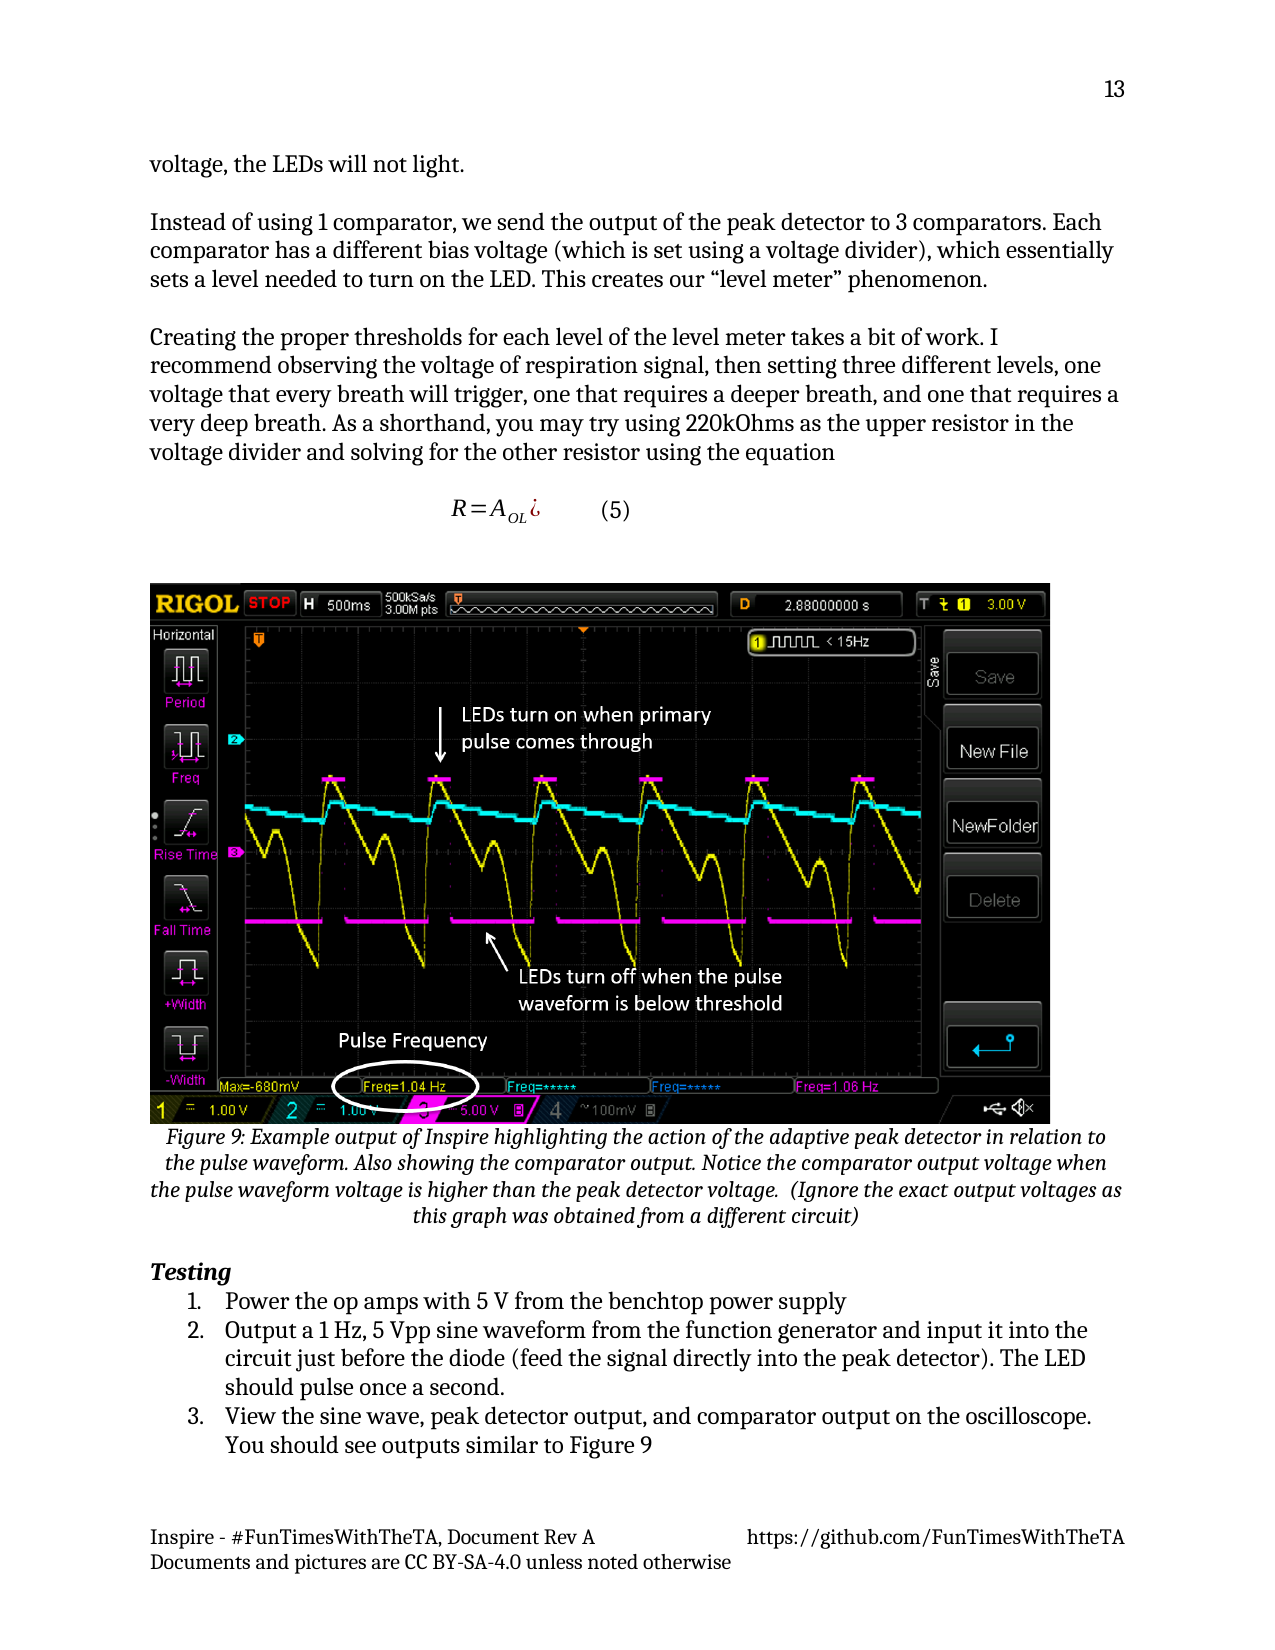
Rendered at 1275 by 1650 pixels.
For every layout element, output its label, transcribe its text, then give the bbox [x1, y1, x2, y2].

list View the sine wave, peak detector output, and comparator output on the oscilloscope. You should see outputs similar to Figure 9 [187, 1402, 1125, 1459]
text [150, 150, 1125, 179]
picture [150, 583, 1050, 1124]
text Figure 9: Example output of Inspire highlighting the action of the adaptive peak detector in relation to the pulse waveform. Also showing the comparator output. Notice the comparator output voltage when the pulse waveform voltage is higher than the peak detector voltage. (Ignore the exact output voltages as this graph was obtained from a different circuit) [150, 1124, 1125, 1229]
text Instead of using 1 comparator, we send the output of the peak detector to 3 comparators. Each comparator has a different bias voltage (which is set using a voltage divider), which essentially sets a level needed to turn on the LED. This creates our “level meter” phenomenon. [150, 207, 1125, 294]
text (5) [150, 495, 1125, 526]
text Creating the proper thresholds for each level of the level meter takes a bit of work. I recommend observing the voltage of respiration signal, then setting three different levels, one voltage that every breath will trigger, one that requires a deeper breath, and one that requires a very deep breath. As a shorthand, you may try using 220kOhms as the upper resistor in the voltage divider and solving for the other resistor using the equation [150, 322, 1125, 466]
list Output a 1 Hz, 5 Vpp sine waveform from the function generator and input it into the circuit just before the diode (feed the signal directly into the peak detector). The LED should pulse once a second. [187, 1316, 1125, 1402]
list Power the op amps with 5 V from the benchtop power supply [187, 1287, 1125, 1316]
text Testing [150, 1258, 1125, 1287]
